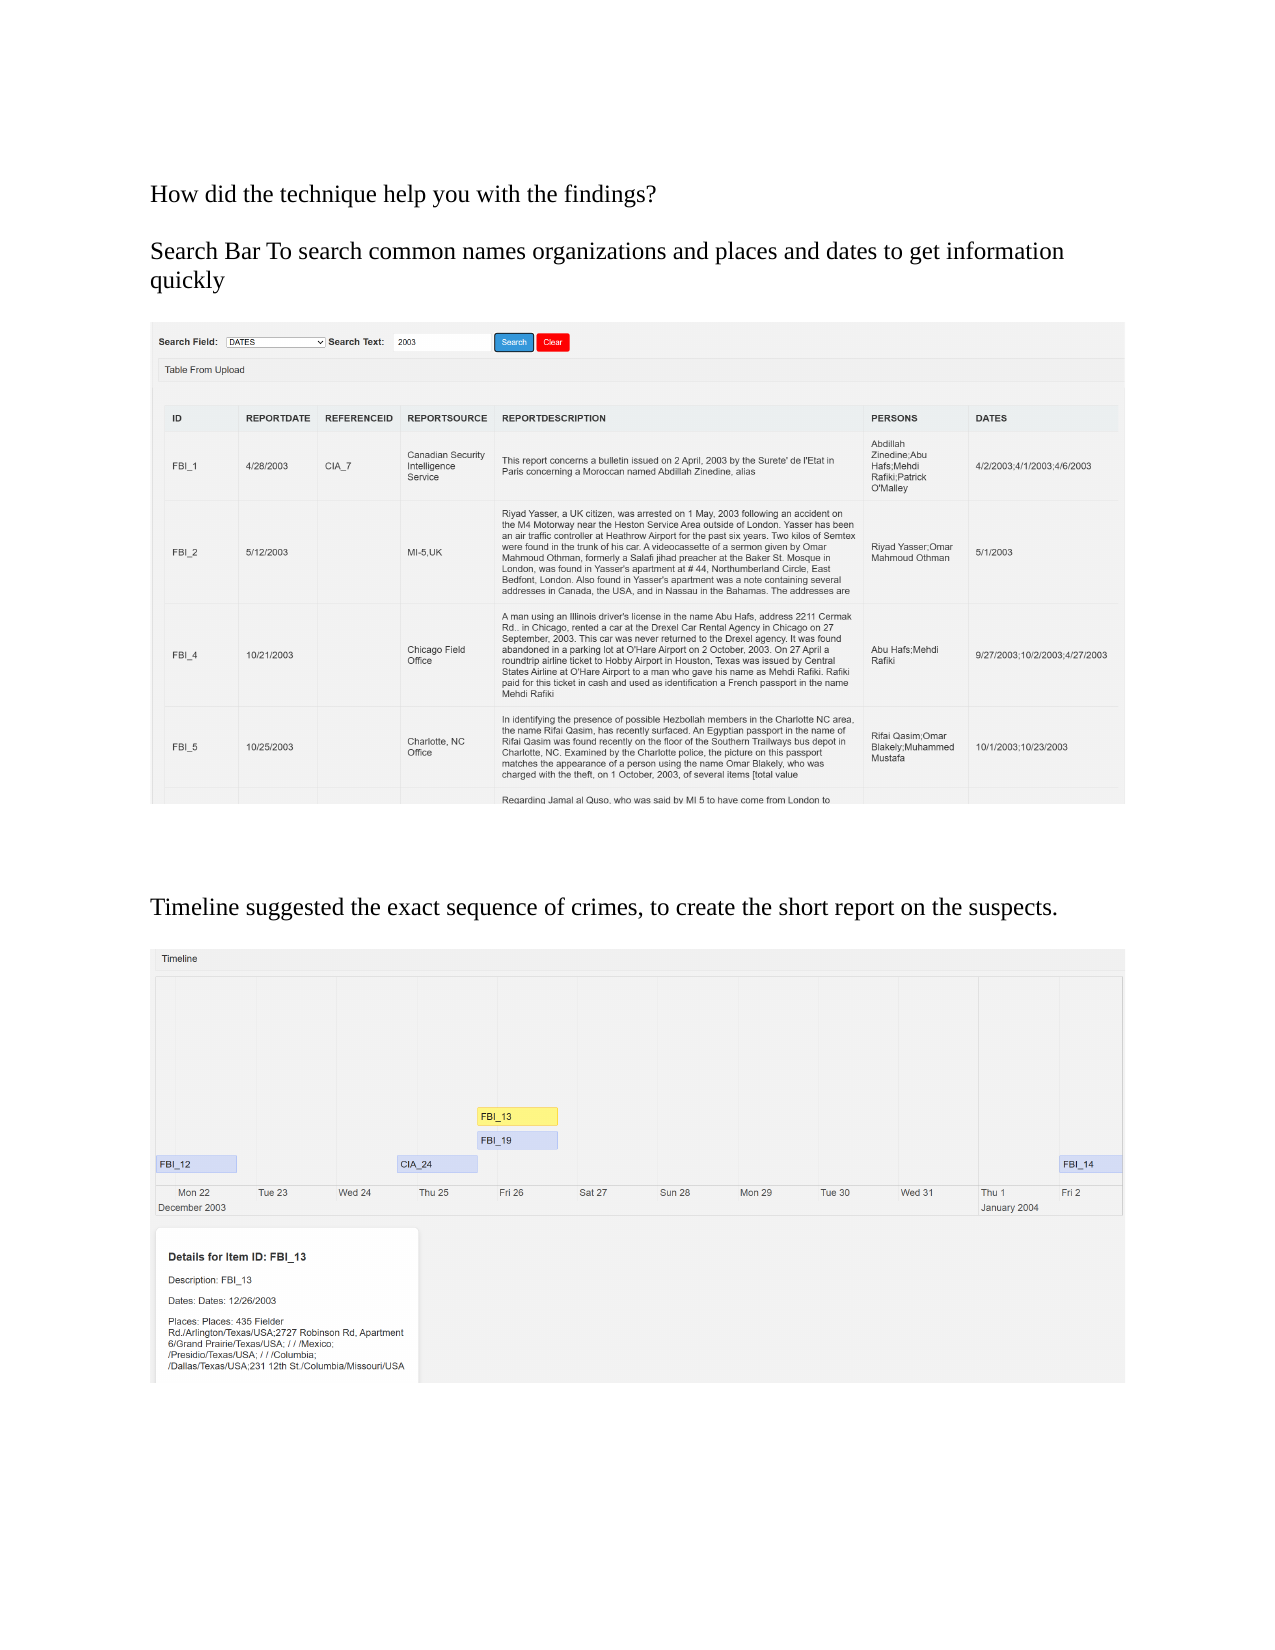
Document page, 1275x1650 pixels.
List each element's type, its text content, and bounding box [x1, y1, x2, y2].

text How did the technique help you with the findings? [150, 179, 1125, 207]
picture [150, 949, 1125, 1383]
text Timeline suggested the exact sequence of crimes, to create the short report on the suspects. [150, 892, 1125, 921]
picture [150, 322, 1125, 804]
text Search Bar To search common names organizations and places and dates to get information quickly [150, 236, 1125, 294]
